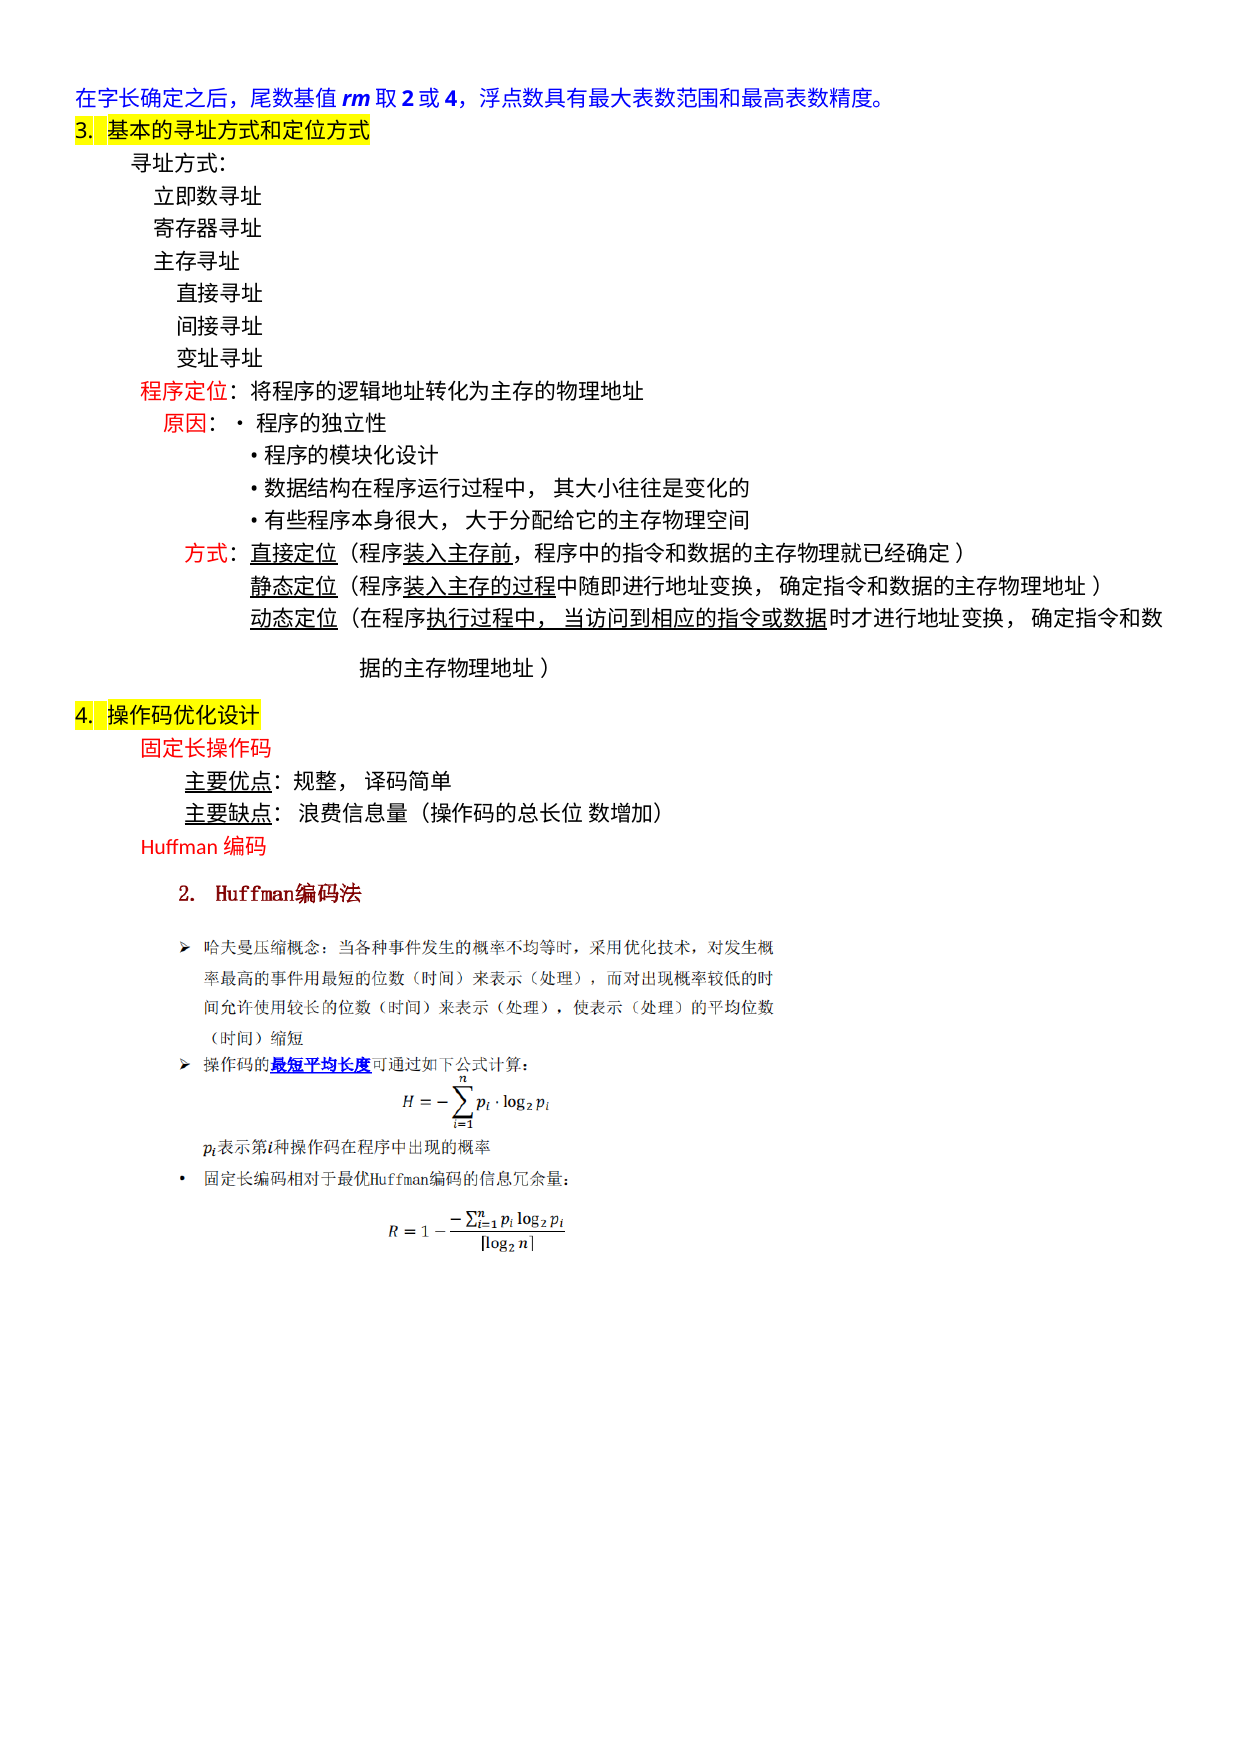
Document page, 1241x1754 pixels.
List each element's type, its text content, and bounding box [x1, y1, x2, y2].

list 原因：• 程序的独立性 • 程序的模块化设计 • 数据结构在程序运行过程中， 其大小往往是变化的 • 有些程序本身很大， 大于分配给它的主存物理空间 [141, 406, 1165, 536]
list 立即数寻址 [75, 178, 1165, 211]
list 主存寻址 [75, 243, 1165, 276]
picture [140, 860, 787, 1282]
list 操作码优化设计 [75, 698, 1165, 731]
list 程序定位：将程序的逻辑地址转化为主存的物理地址 [75, 373, 1165, 406]
list 寄存器寻址 [75, 211, 1165, 243]
list 固定长操作码 [75, 731, 1165, 763]
list 静态定位（程序装入主存的过程中随即进行地址变换， 确定指令和数据的主存物理地址 ） [250, 568, 1165, 601]
list 直接寻址 [75, 276, 1165, 308]
list 基本的寻址方式和定位方式 [75, 113, 1165, 146]
list 在字长确定之后，尾数基值rm取2或4，浮点数具有最大表数范围和最高表数精度。 [75, 81, 1165, 113]
list 动态定位（在程序执行过程中， 当访问到相应的指令或数据时才进行地址变换， 确定指令和数据的主存物理地址 ） [250, 601, 1165, 698]
list Huffman 编码 [75, 828, 1165, 861]
list 主要优点：规整， 译码简单 主要缺点： 浪费信息量（操作码的总长位 数增加） [184, 763, 1165, 828]
list 变址寻址 [75, 341, 1165, 373]
list 寻址方式： [75, 146, 1165, 178]
list 间接寻址 [75, 308, 1165, 341]
list 方式：直接定位（程序装入主存前，程序中的指令和数据的主存物理就已经确定 ） [184, 536, 1165, 568]
